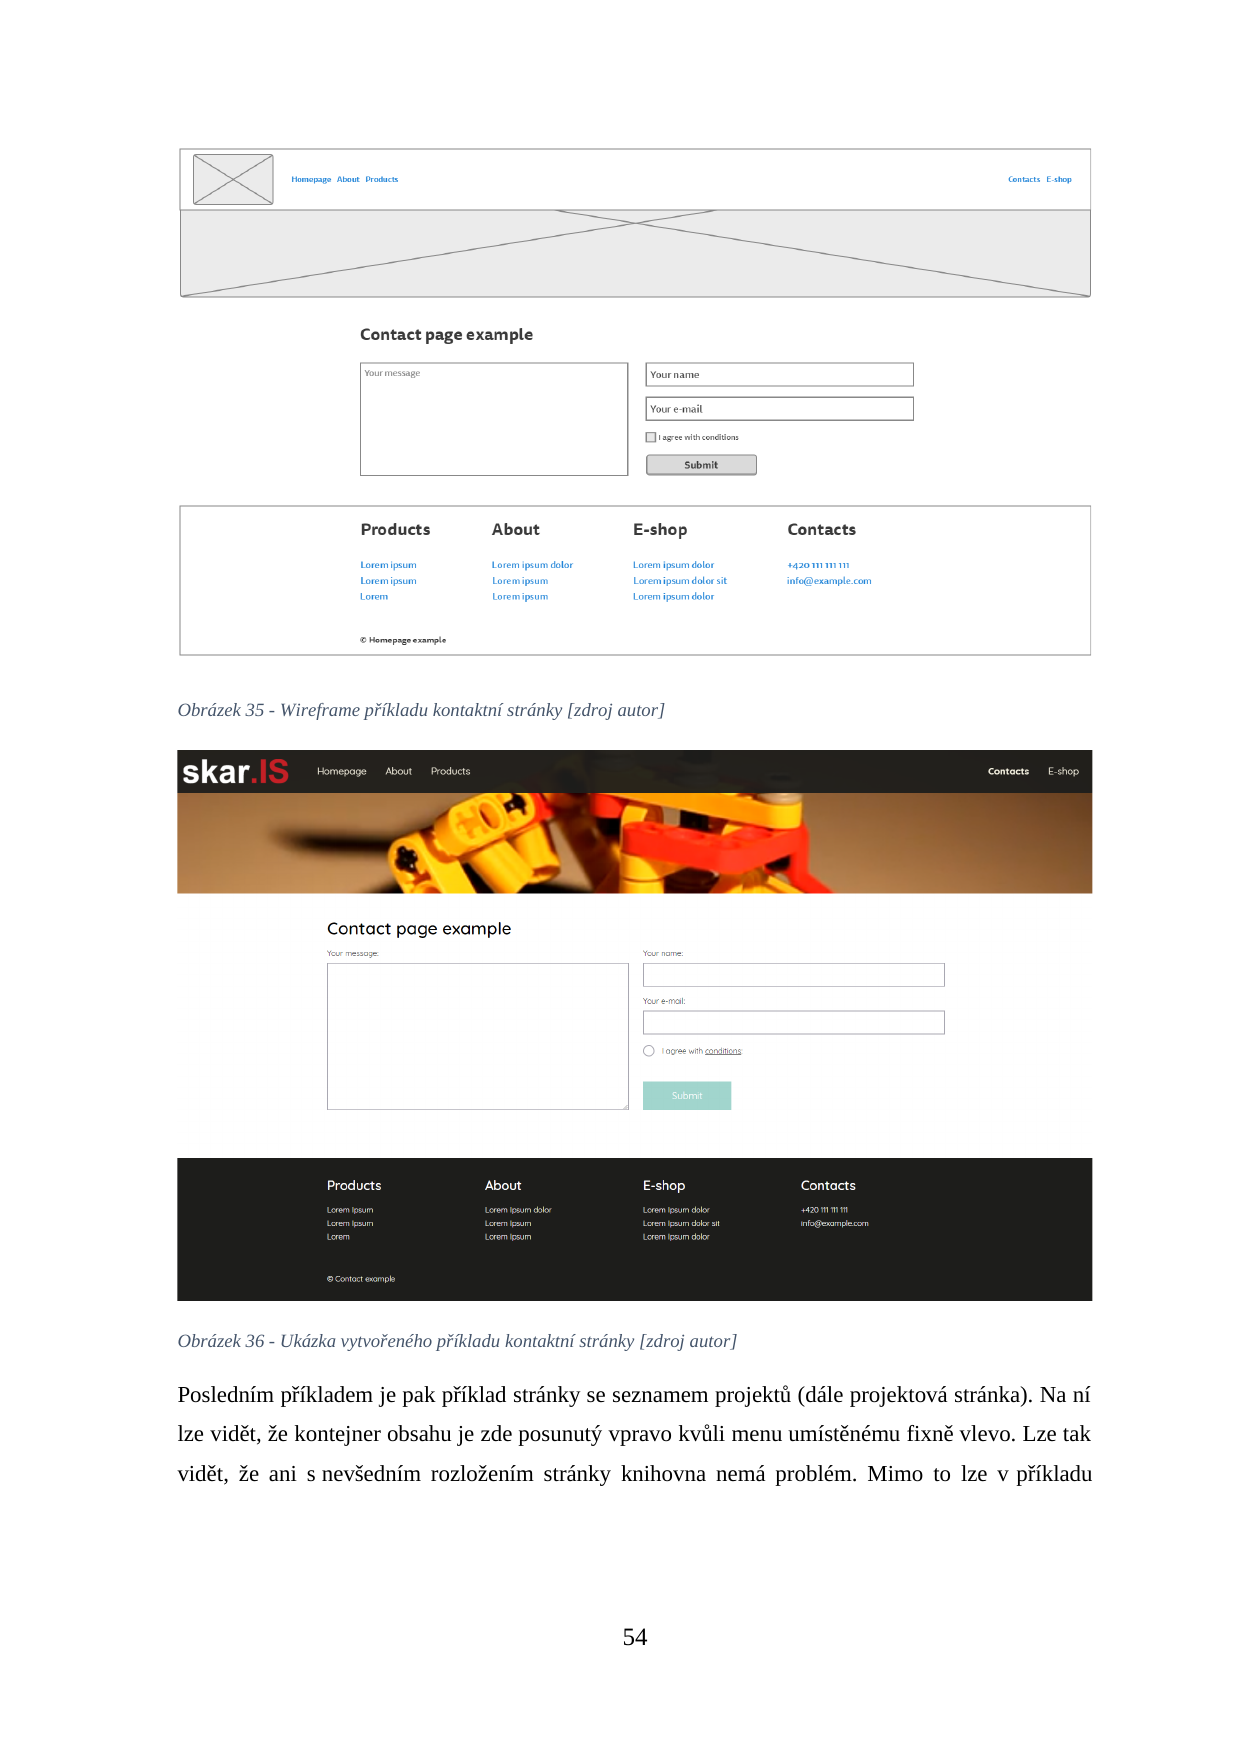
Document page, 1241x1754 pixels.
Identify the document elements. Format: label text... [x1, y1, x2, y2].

picture [177, 750, 1093, 1301]
picture [177, 147, 1092, 657]
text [177, 1381, 1092, 1486]
